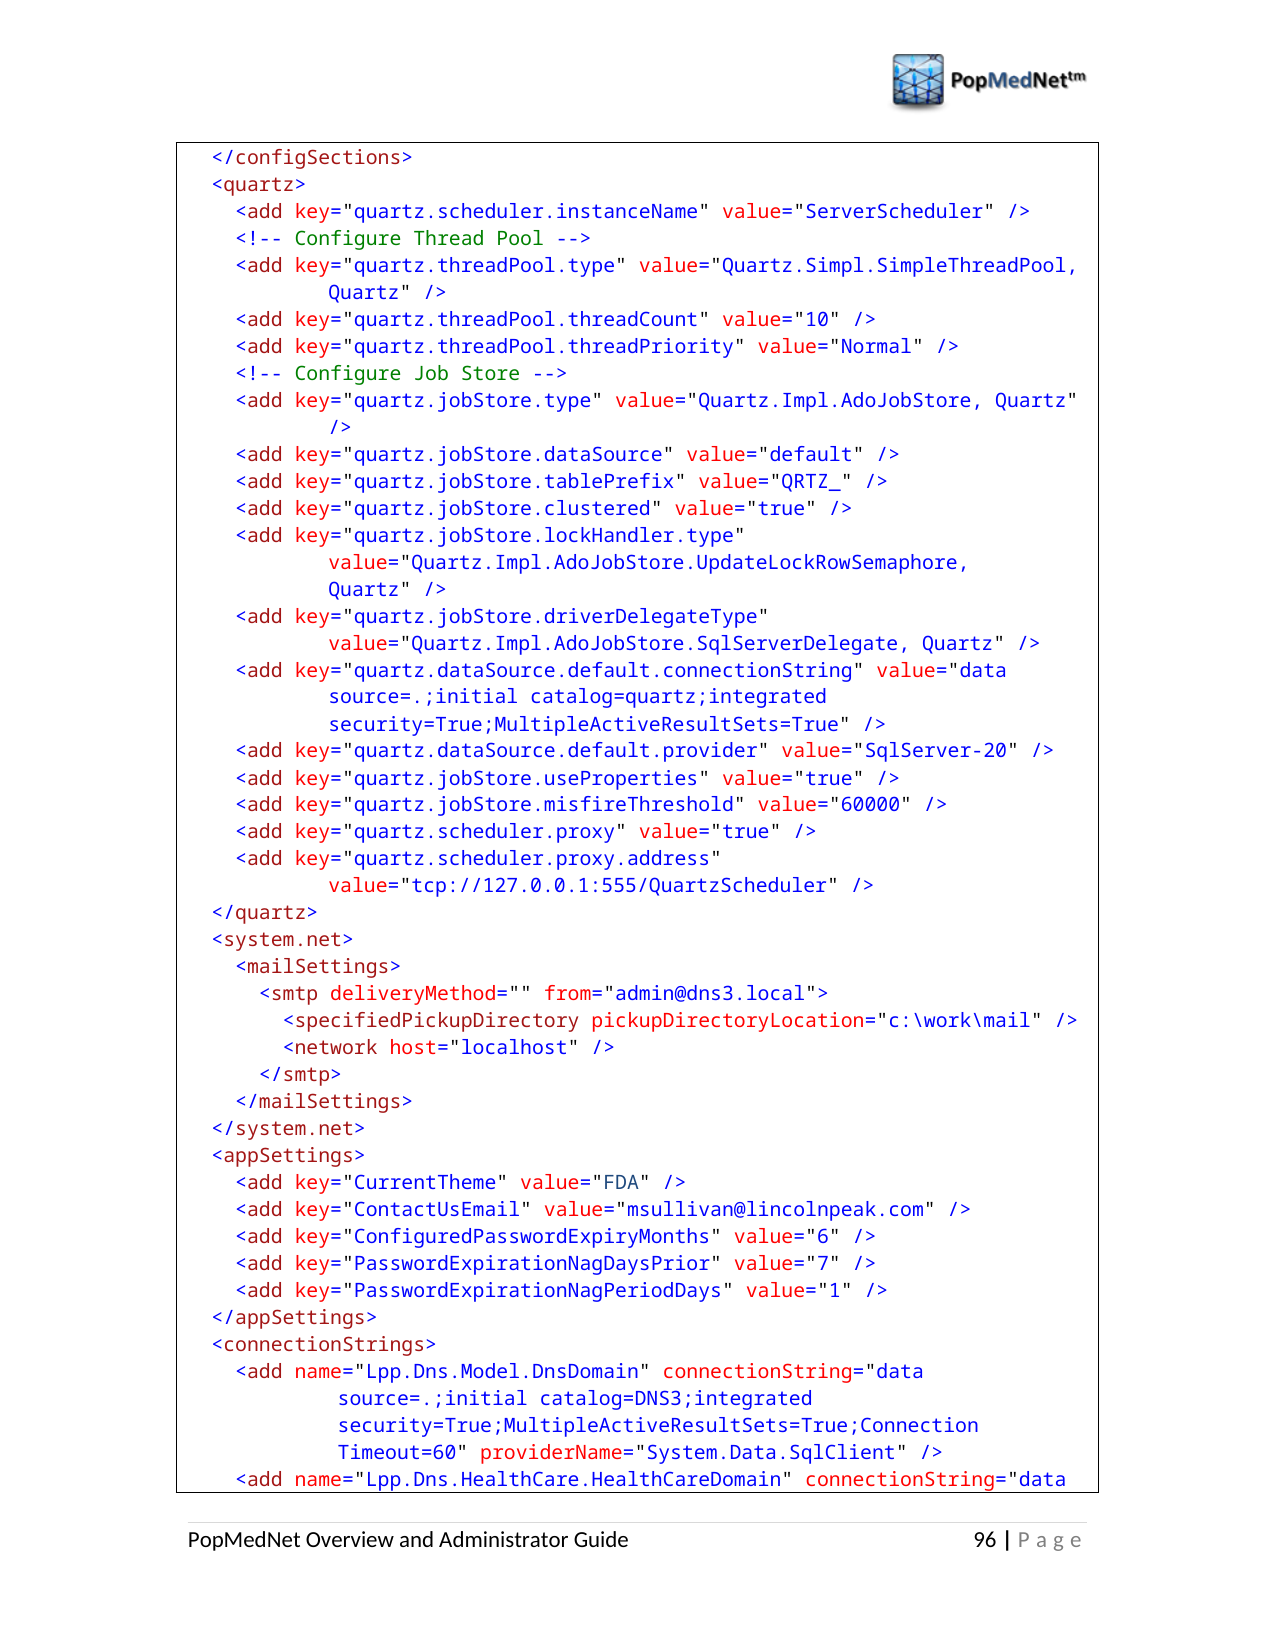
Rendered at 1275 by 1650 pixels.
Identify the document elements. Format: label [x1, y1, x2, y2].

picture [886, 54, 1088, 115]
table_header [177, 143, 1098, 1492]
